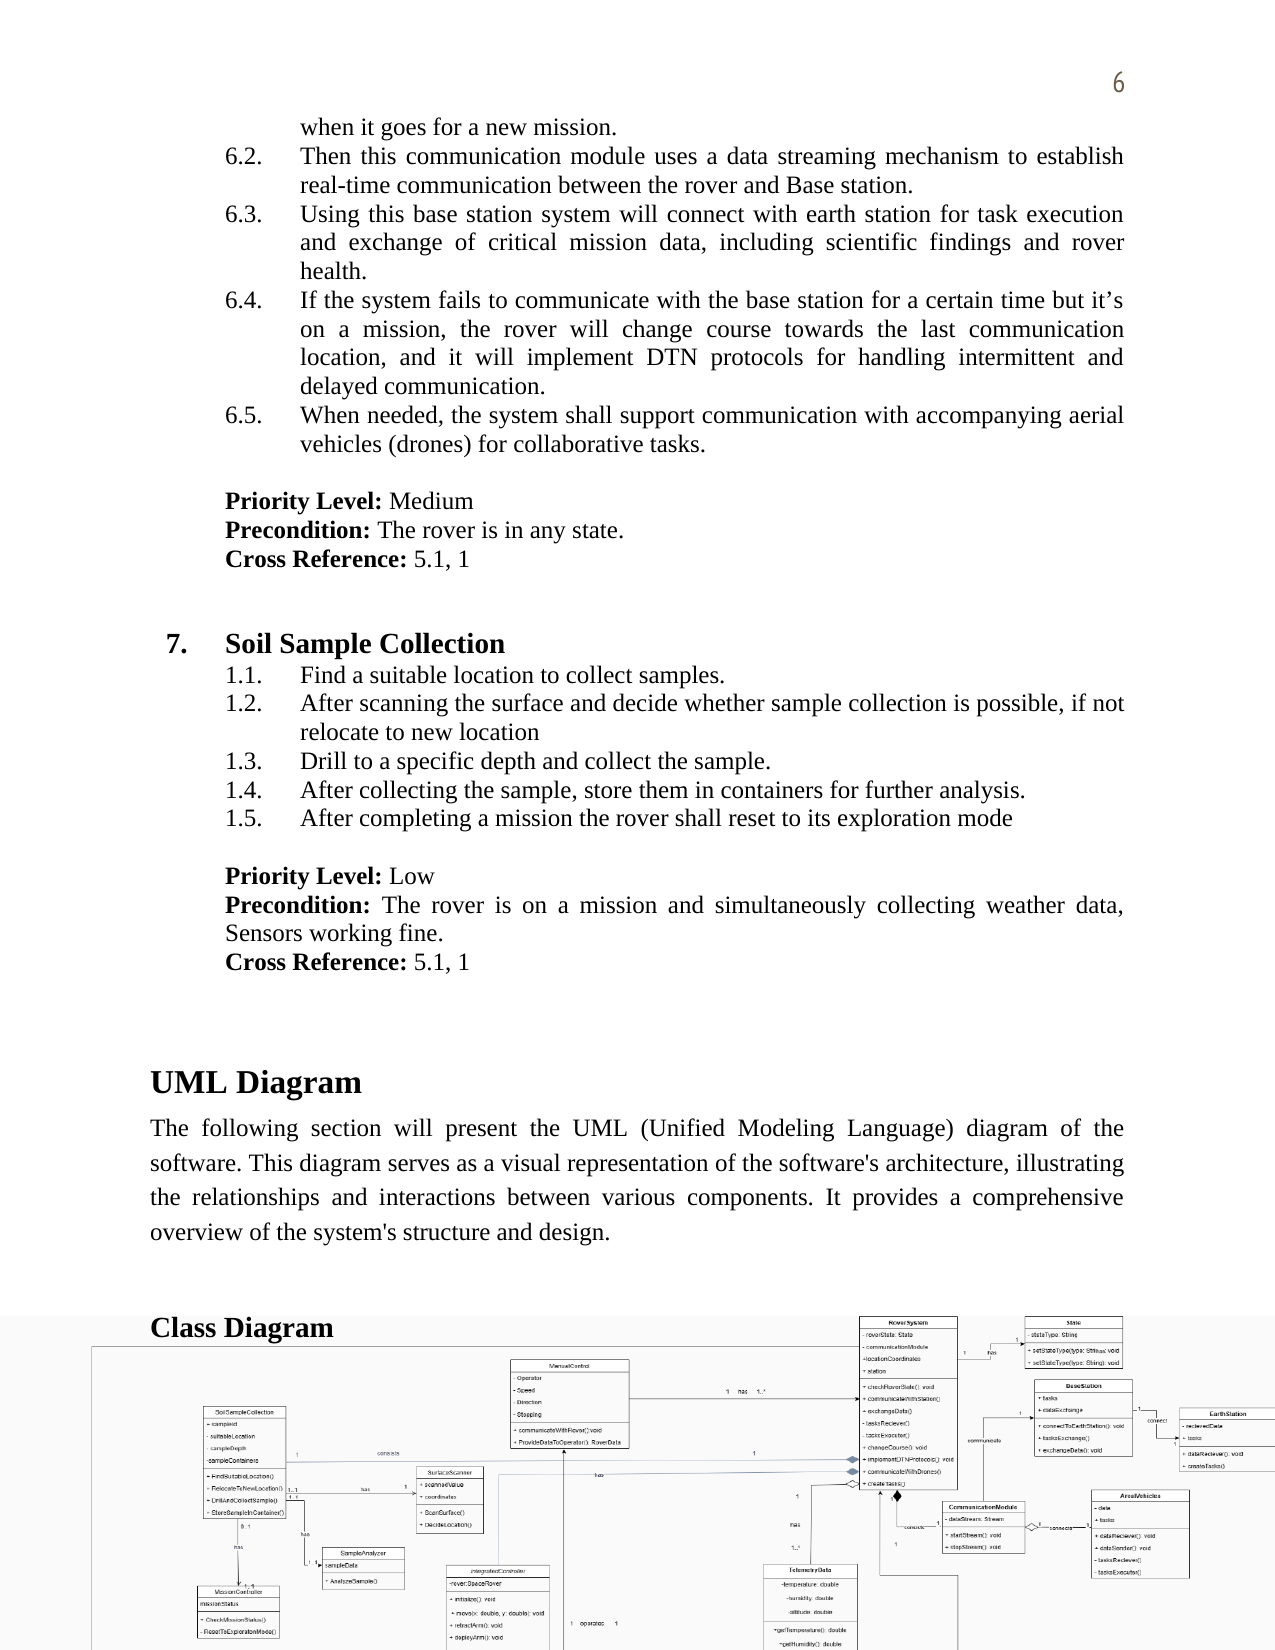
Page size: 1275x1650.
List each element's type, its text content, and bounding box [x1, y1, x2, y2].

list If the system fails to communicate with the base station for a certain time but it’s on a mission, the rover will change course towards the last communication location, and it will implement DTN protocols for handling intermittent and delayed communication. [262, 285, 1125, 400]
picture [0, 1316, 1275, 1650]
text The following section will present the UML (Unified Modeling Language) diagram of the software. This diagram serves as a visual representation of the software's architecture, illustrating the relationships and interactions between various components. It provides a comprehensive overview of the system's structure and design. [150, 1113, 1125, 1245]
text Priority Level: Low [225, 861, 1125, 890]
list When needed, the system shall support communication with accompanying aerial vehicles (drones) for collaborative tasks. [262, 400, 1125, 457]
list After completing a mission the rover shall reset to its exploration mode [262, 803, 1125, 832]
title Soil Sample Collection [187, 626, 1125, 660]
list Then this communication module uses a data streaming mechanism to establish real-time communication between the rover and Base station. [262, 141, 1125, 199]
list After scanning the surface and decide whether sample collection is possible, if not relocate to new location [262, 688, 1125, 746]
list Using this base station system will connect with earth station for task execution and exchange of critical mission data, including scientific findings and rover health. [262, 199, 1125, 285]
text Cross Reference: 5.1, 1 [225, 544, 1125, 572]
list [262, 112, 1125, 141]
text Precondition: The rover is on a mission and simultaneously collecting weather data, Sensors working fine. [225, 890, 1125, 947]
text Precondition: The rover is in any state. [225, 515, 1125, 544]
list After collecting the sample, store them in containers for further analysis. [262, 775, 1125, 803]
text UML Diagram [150, 1062, 1125, 1101]
text Cross Reference: 5.1, 1 [225, 947, 1125, 976]
text Priority Level: Medium [225, 486, 1125, 515]
list Drill to a specific depth and collect the sample. [262, 746, 1125, 775]
list Find a suitable location to collect samples. [262, 660, 1125, 688]
text Class Diagram [150, 1311, 1125, 1344]
